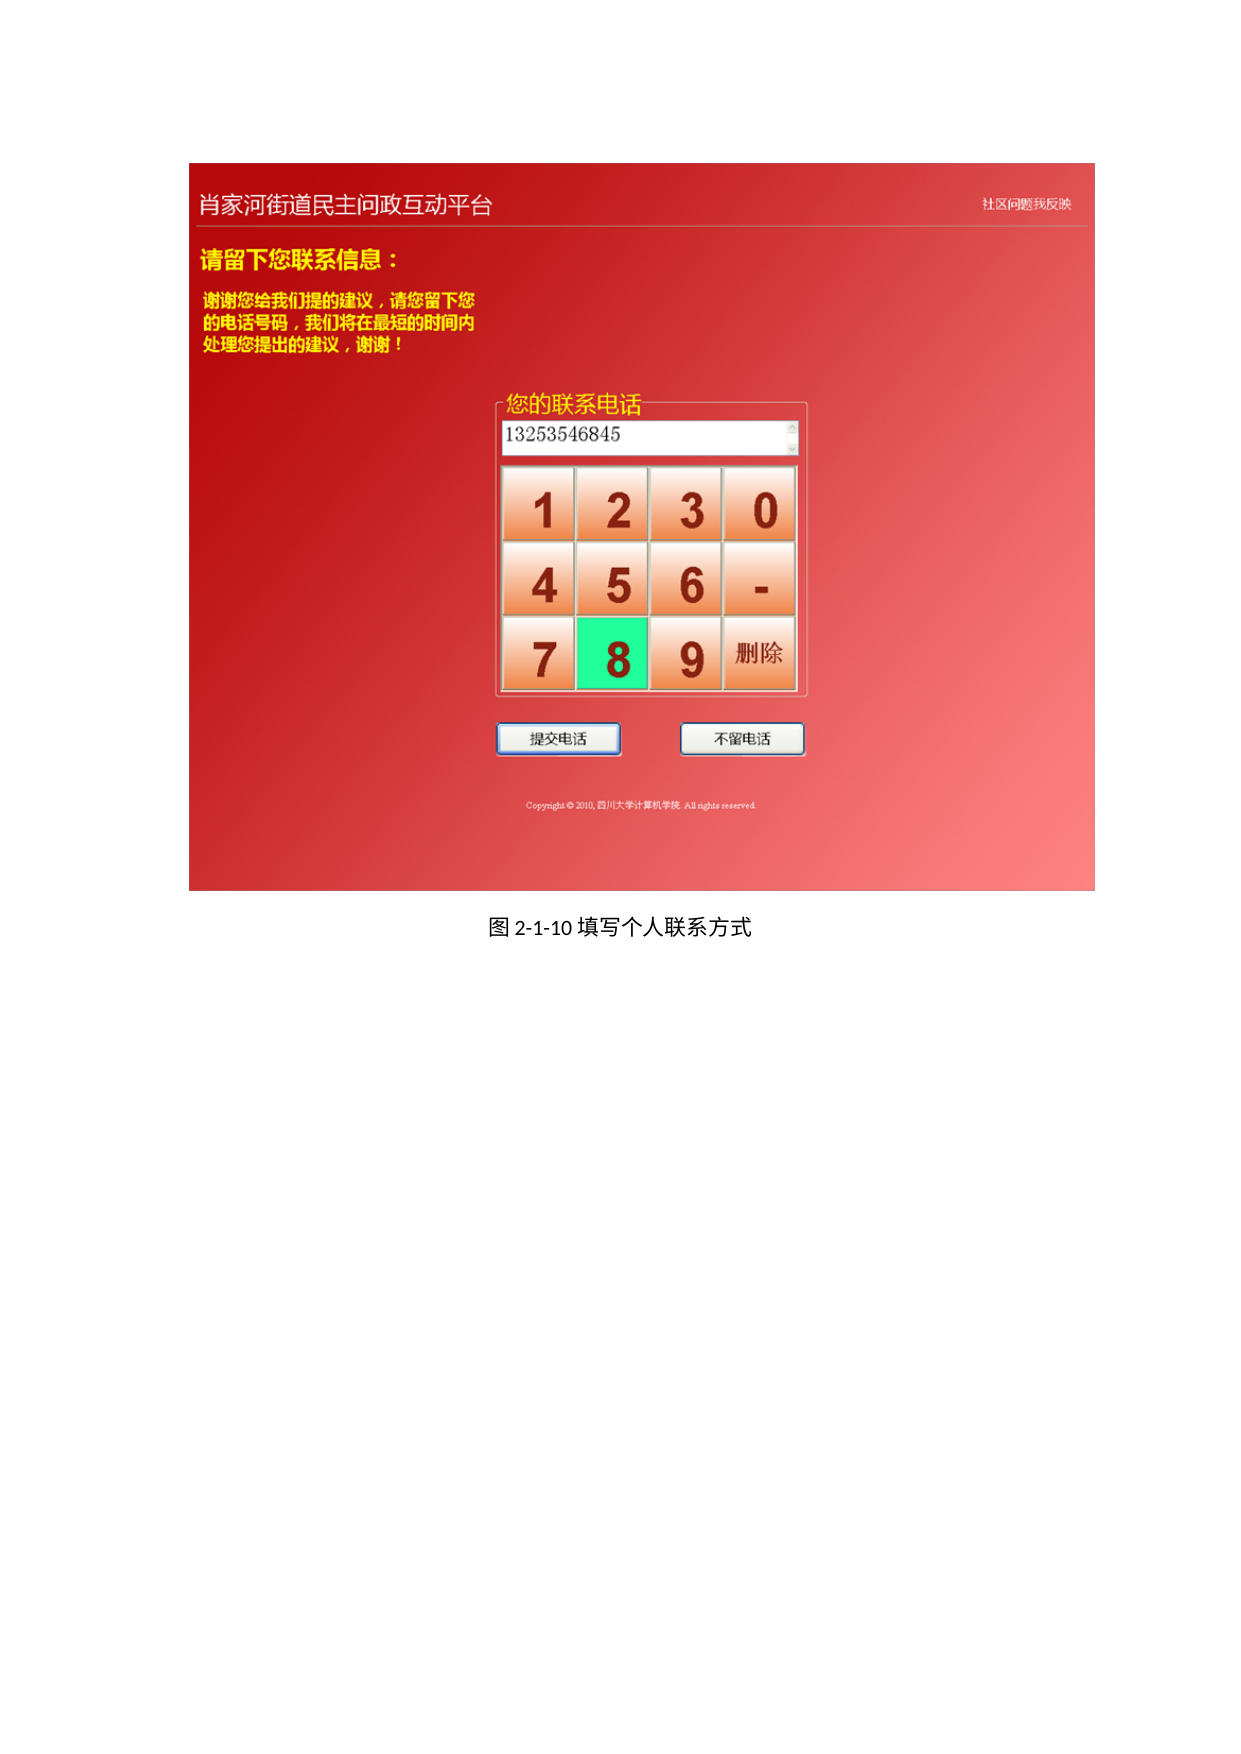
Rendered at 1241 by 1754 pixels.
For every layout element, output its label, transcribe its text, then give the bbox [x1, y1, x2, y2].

text 图2-1-10 填写个人联系方式 [187, 909, 1053, 942]
picture [187, 161, 1097, 893]
